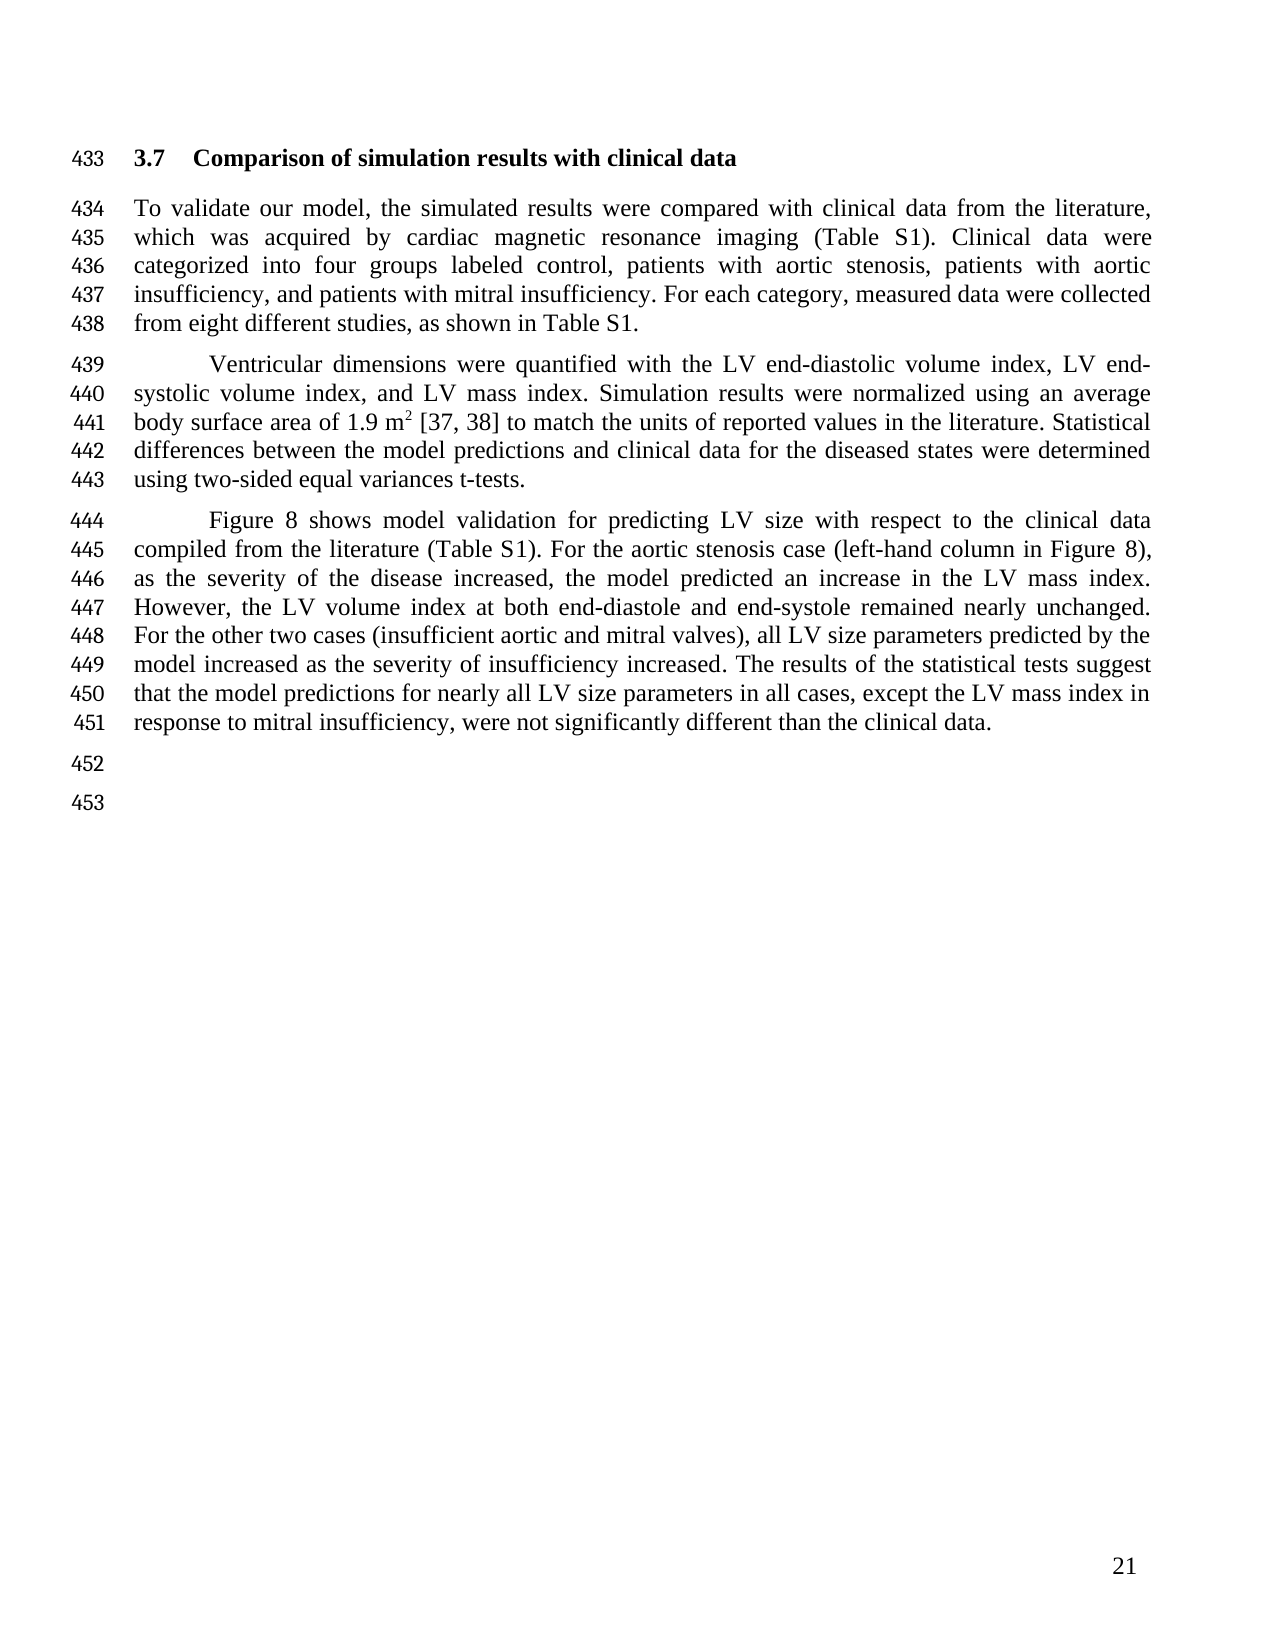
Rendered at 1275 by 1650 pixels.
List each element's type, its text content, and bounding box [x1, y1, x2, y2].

text Ventricular dimensions were quantified with the LV end-diastolic volume index, LV end-systolic volume index, and LV mass index. Simulation results were normalized using an average body surface area of 1.9 m2 [37, 38] to match the units of reported values in the literature. Statistical differences between the model predictions and clinical data for the diseased states were determined using two-sided equal variances t-tests. [133, 349, 1152, 493]
subtitle Comparison of simulation results with clinical data [133, 143, 1152, 172]
